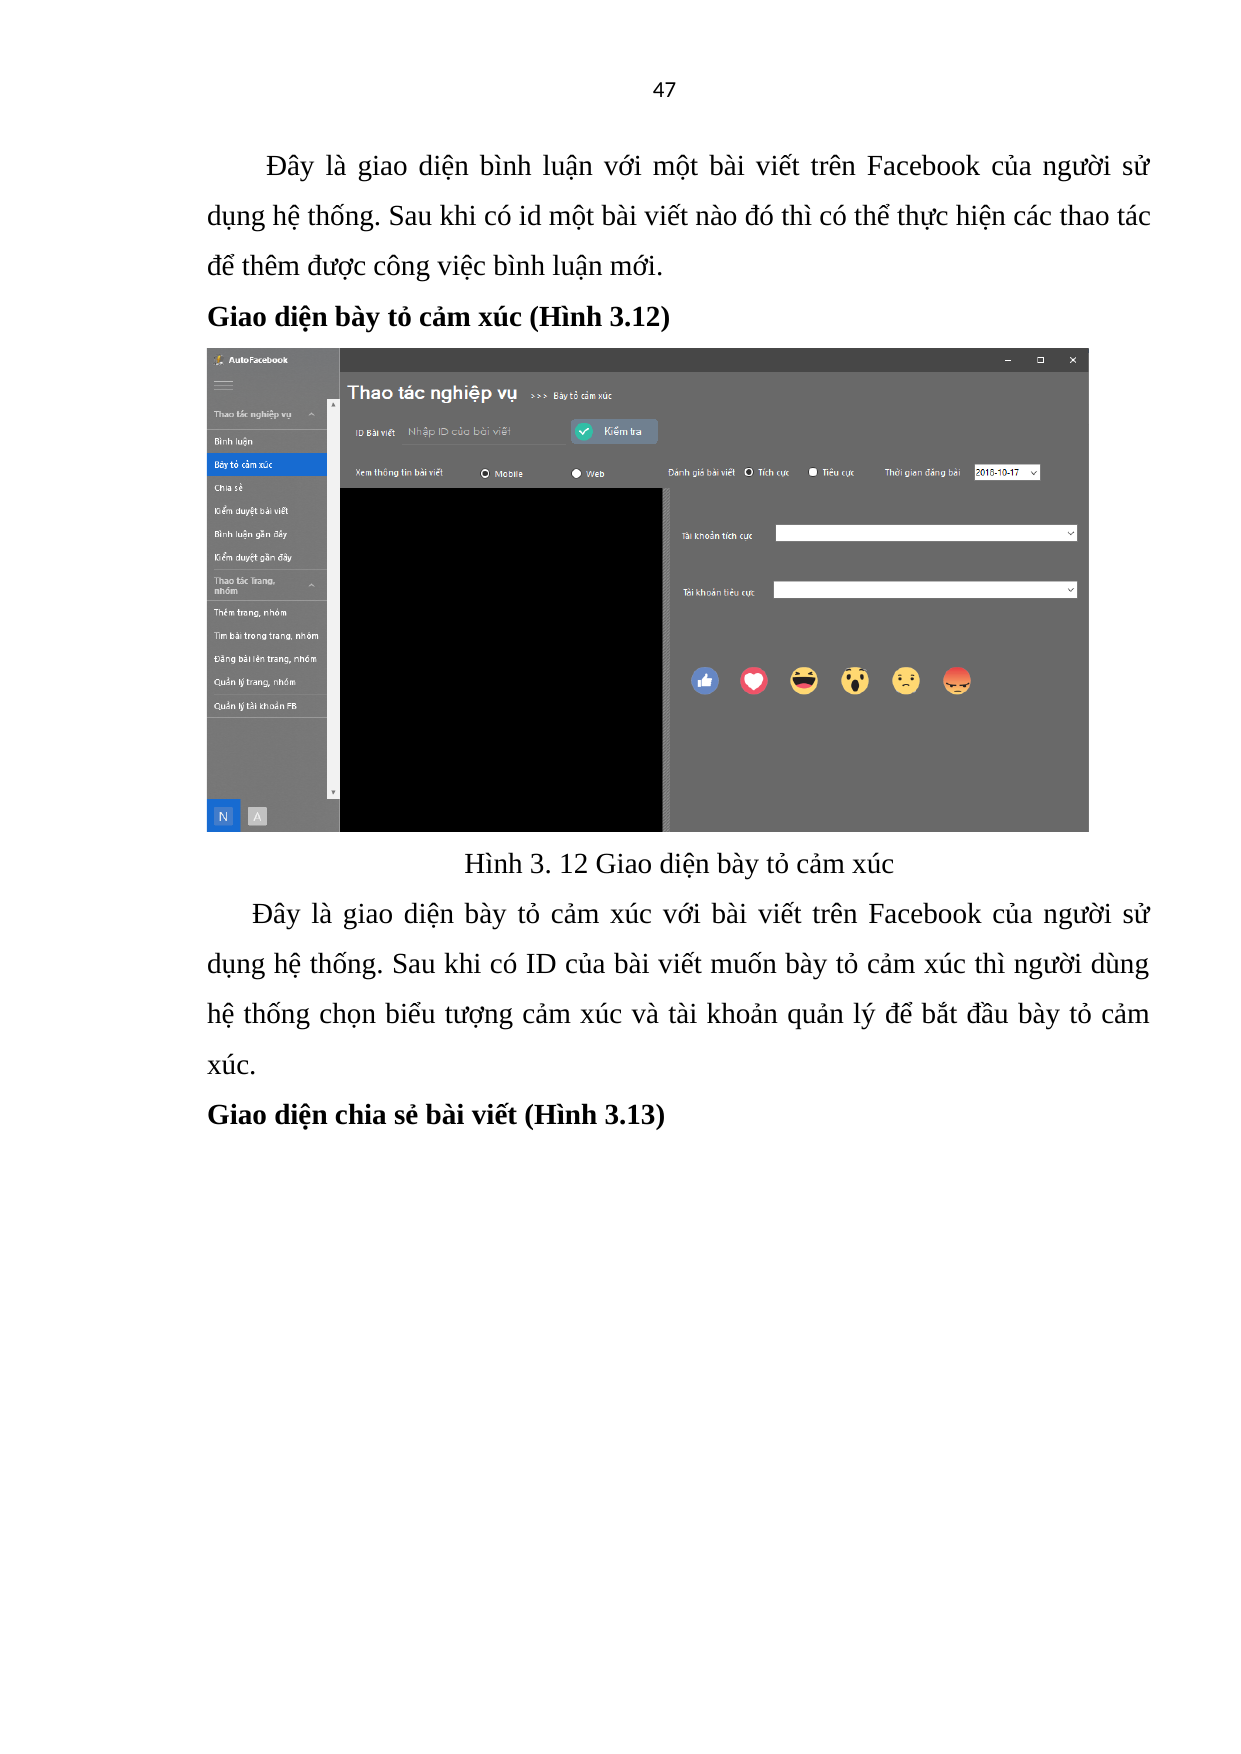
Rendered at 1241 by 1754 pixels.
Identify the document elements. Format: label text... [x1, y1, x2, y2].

text Hình 3. 12 Giao diện bày tỏ cảm xúc [207, 846, 1152, 879]
text Giao diện bày tỏ cảm xúc (Hình 3.12) [207, 299, 1152, 332]
text Đây là giao diện bày tỏ cảm xúc với bài viết trên Facebook của người sử dụng hệ thống. Sau khi có ID của bài viết muốn bày tỏ cảm xúc thì người dùng hệ thống chọn biểu tượng cảm xúc và tài khoản quản lý để bắt đầu bày tỏ cảm xúc. [207, 896, 1152, 1081]
text Giao diện chia sẻ bài viết (Hình 3.13) [207, 1097, 1152, 1131]
text Đây là giao diện bình luận với một bài viết trên Facebook của người sử dụng hệ thống. Sau khi có id một bài viết nào đó thì có thể thực hiện các thao tác để thêm được công việc bình luận mới. [207, 148, 1152, 282]
picture [206, 348, 1089, 832]
